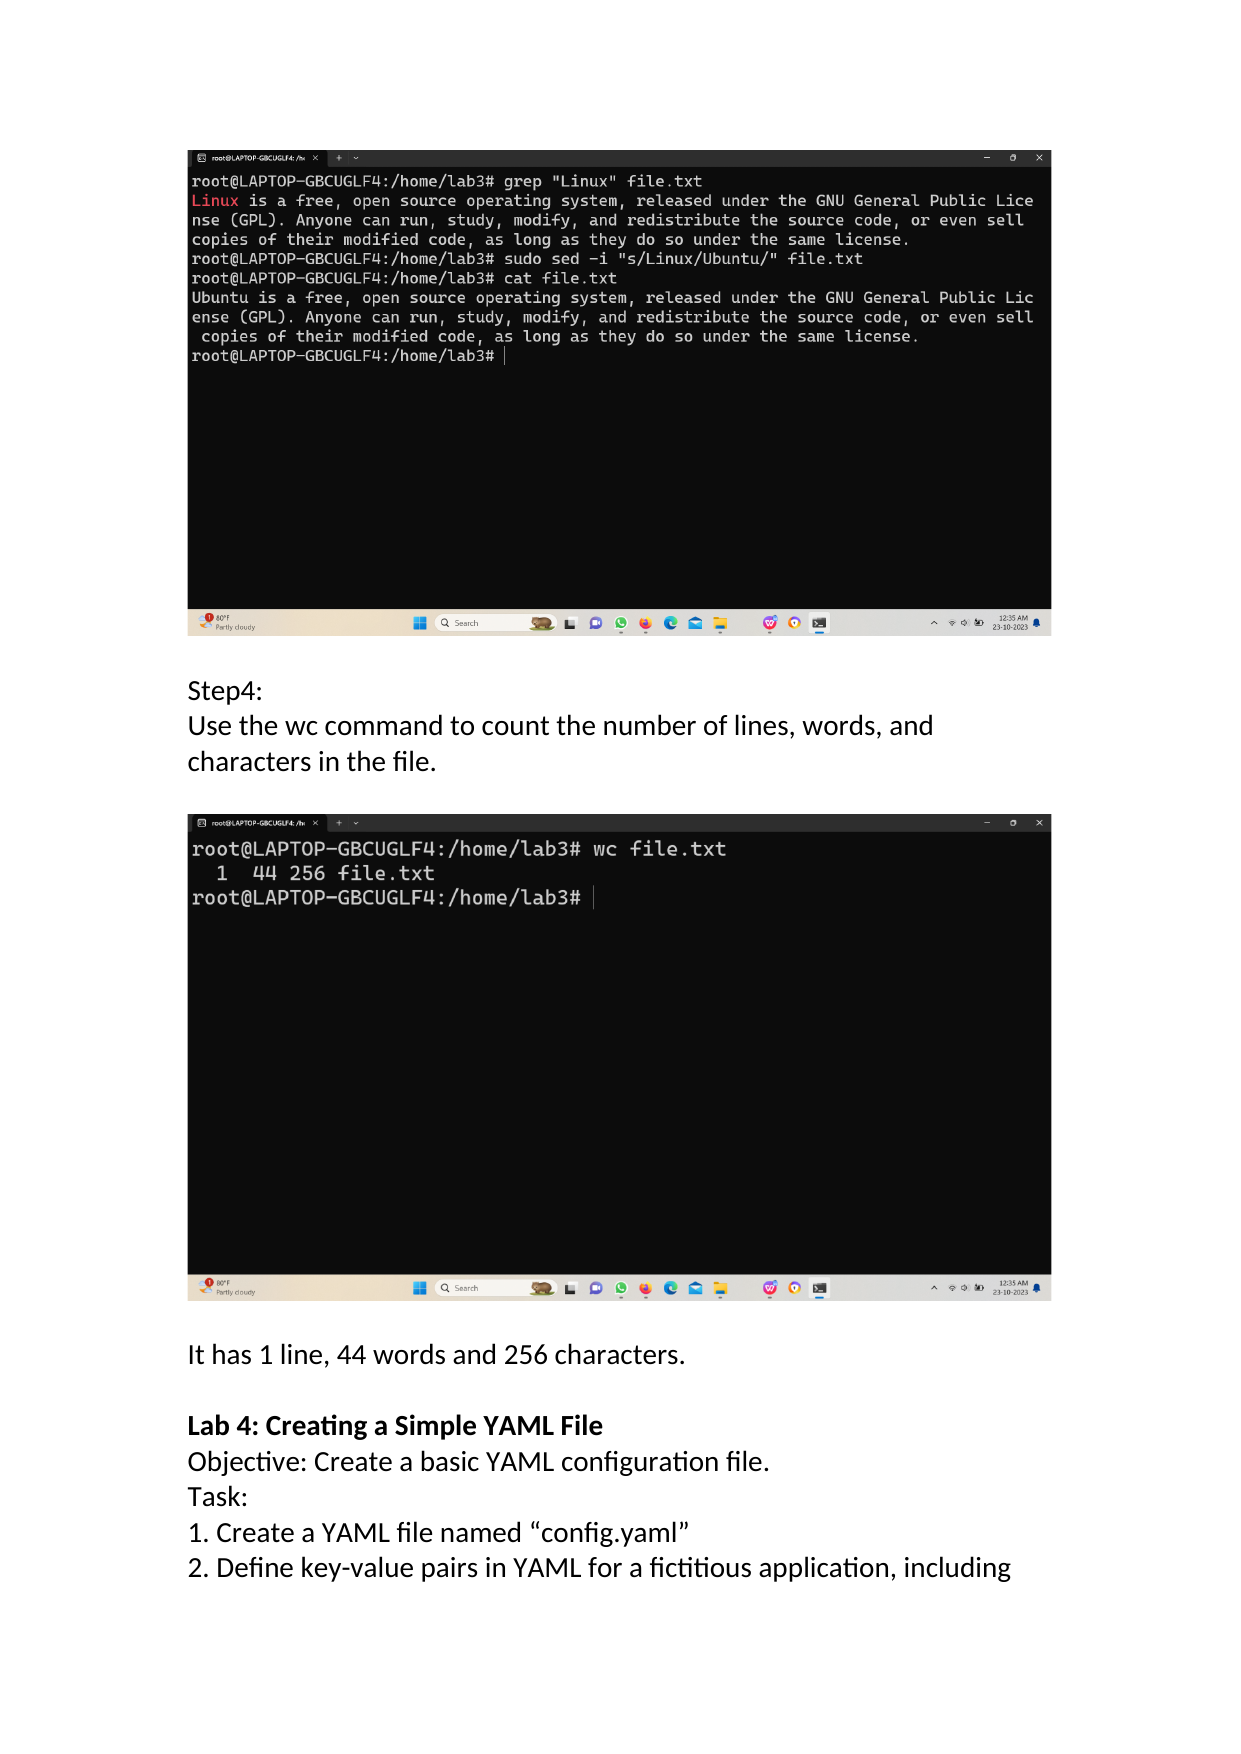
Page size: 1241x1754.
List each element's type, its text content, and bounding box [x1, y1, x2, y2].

text Task: [187, 1478, 1053, 1514]
text 2. Define key-value pairs in YAML for a fictitious application, including [187, 1549, 1053, 1585]
text Lab 4: Creating a Simple YAML File [187, 1407, 1053, 1443]
text Objective: Create a basic YAML configuration file. [187, 1443, 1053, 1478]
text 1. Create a YAML file named “config.yaml” [187, 1514, 1053, 1549]
text characters in the file. [187, 743, 1053, 778]
text Use the wc command to count the number of lines, words, and [187, 707, 1053, 743]
text Step4: [187, 672, 1053, 707]
picture [187, 150, 1052, 636]
picture [187, 814, 1052, 1301]
text It has 1 line, 44 words and 256 characters. [187, 1336, 1053, 1371]
